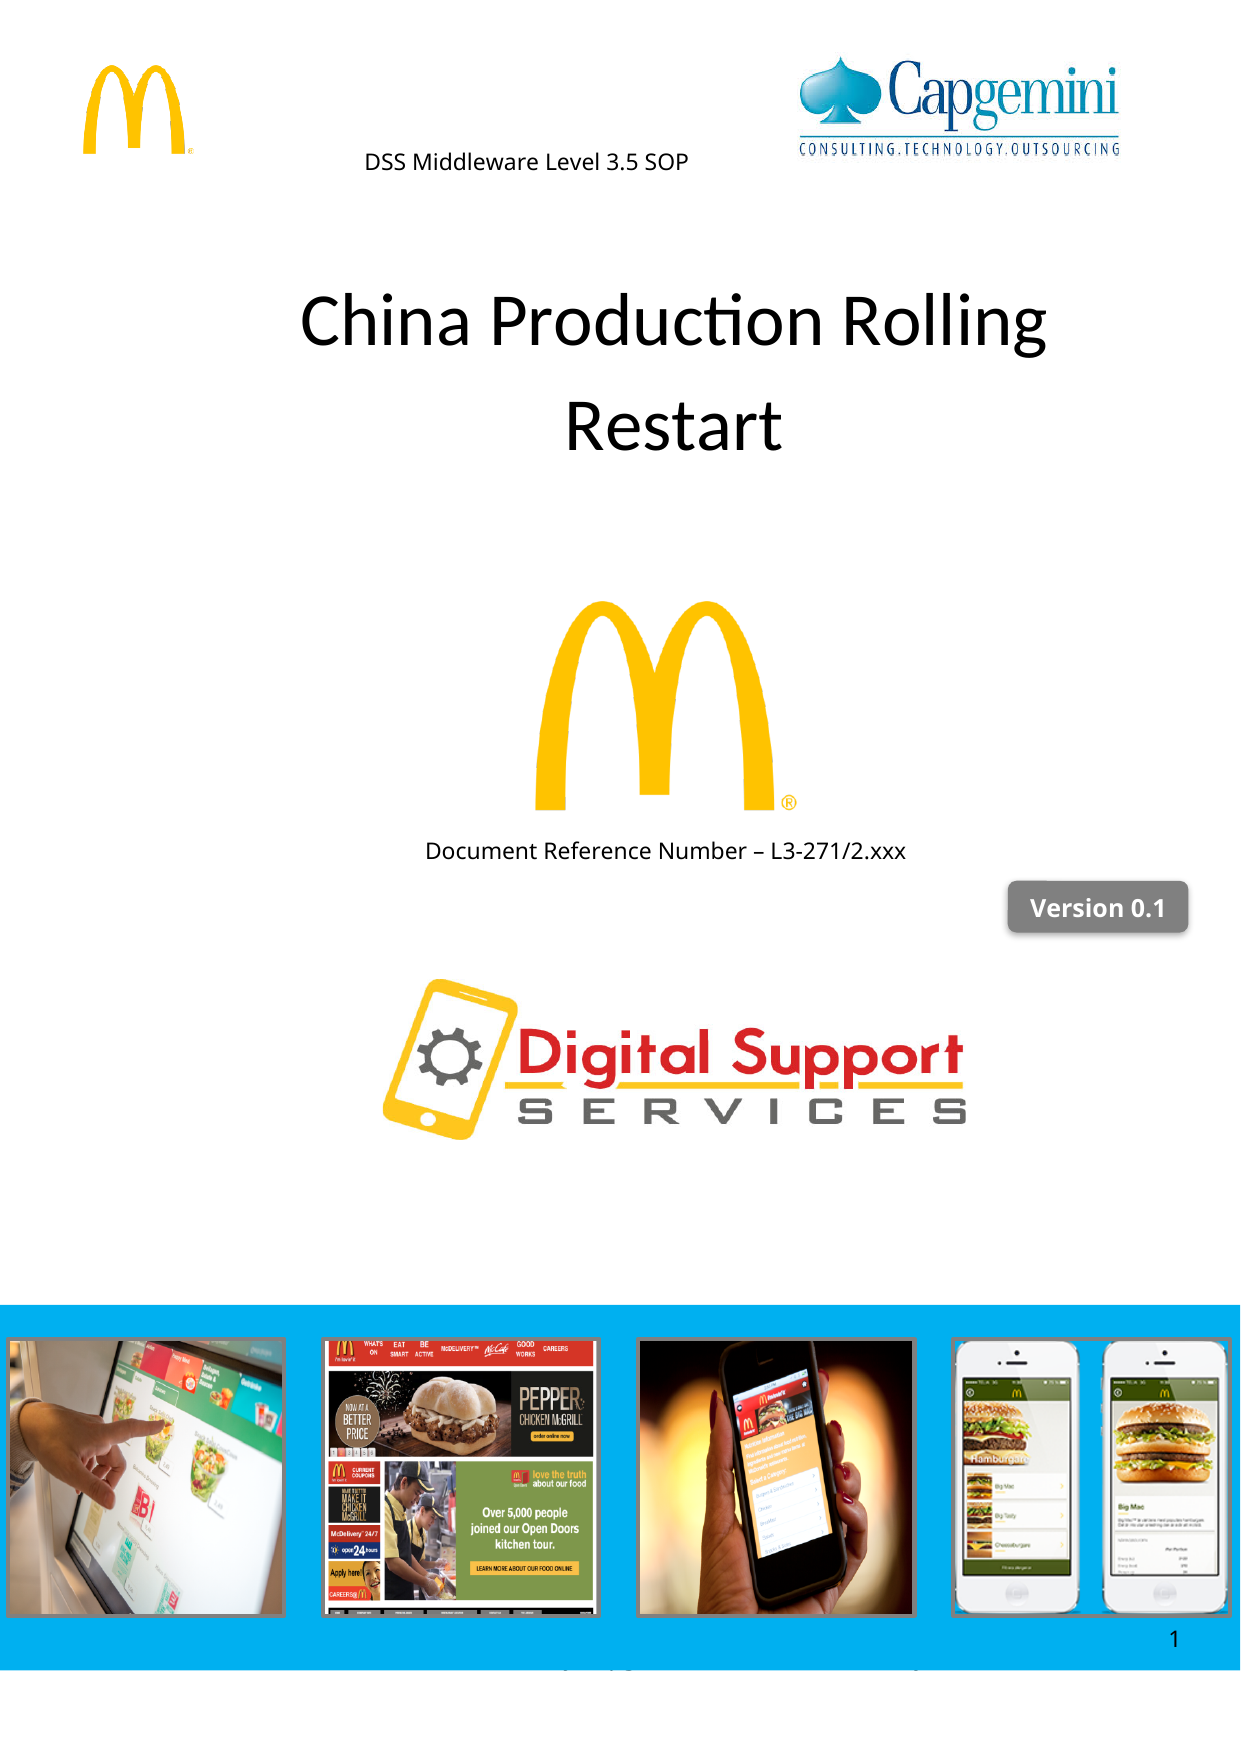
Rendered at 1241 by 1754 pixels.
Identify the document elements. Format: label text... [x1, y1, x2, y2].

picture [955, 1341, 1079, 1614]
picture [10, 1341, 282, 1614]
picture [325, 1341, 597, 1614]
picture [82, 65, 194, 154]
picture [533, 599, 798, 811]
picture [790, 44, 1126, 171]
text Document Reference Number – L3-271/2.xxx [150, 835, 1181, 866]
picture [382, 979, 966, 1140]
picture [640, 1341, 912, 1614]
picture [1101, 1341, 1228, 1614]
